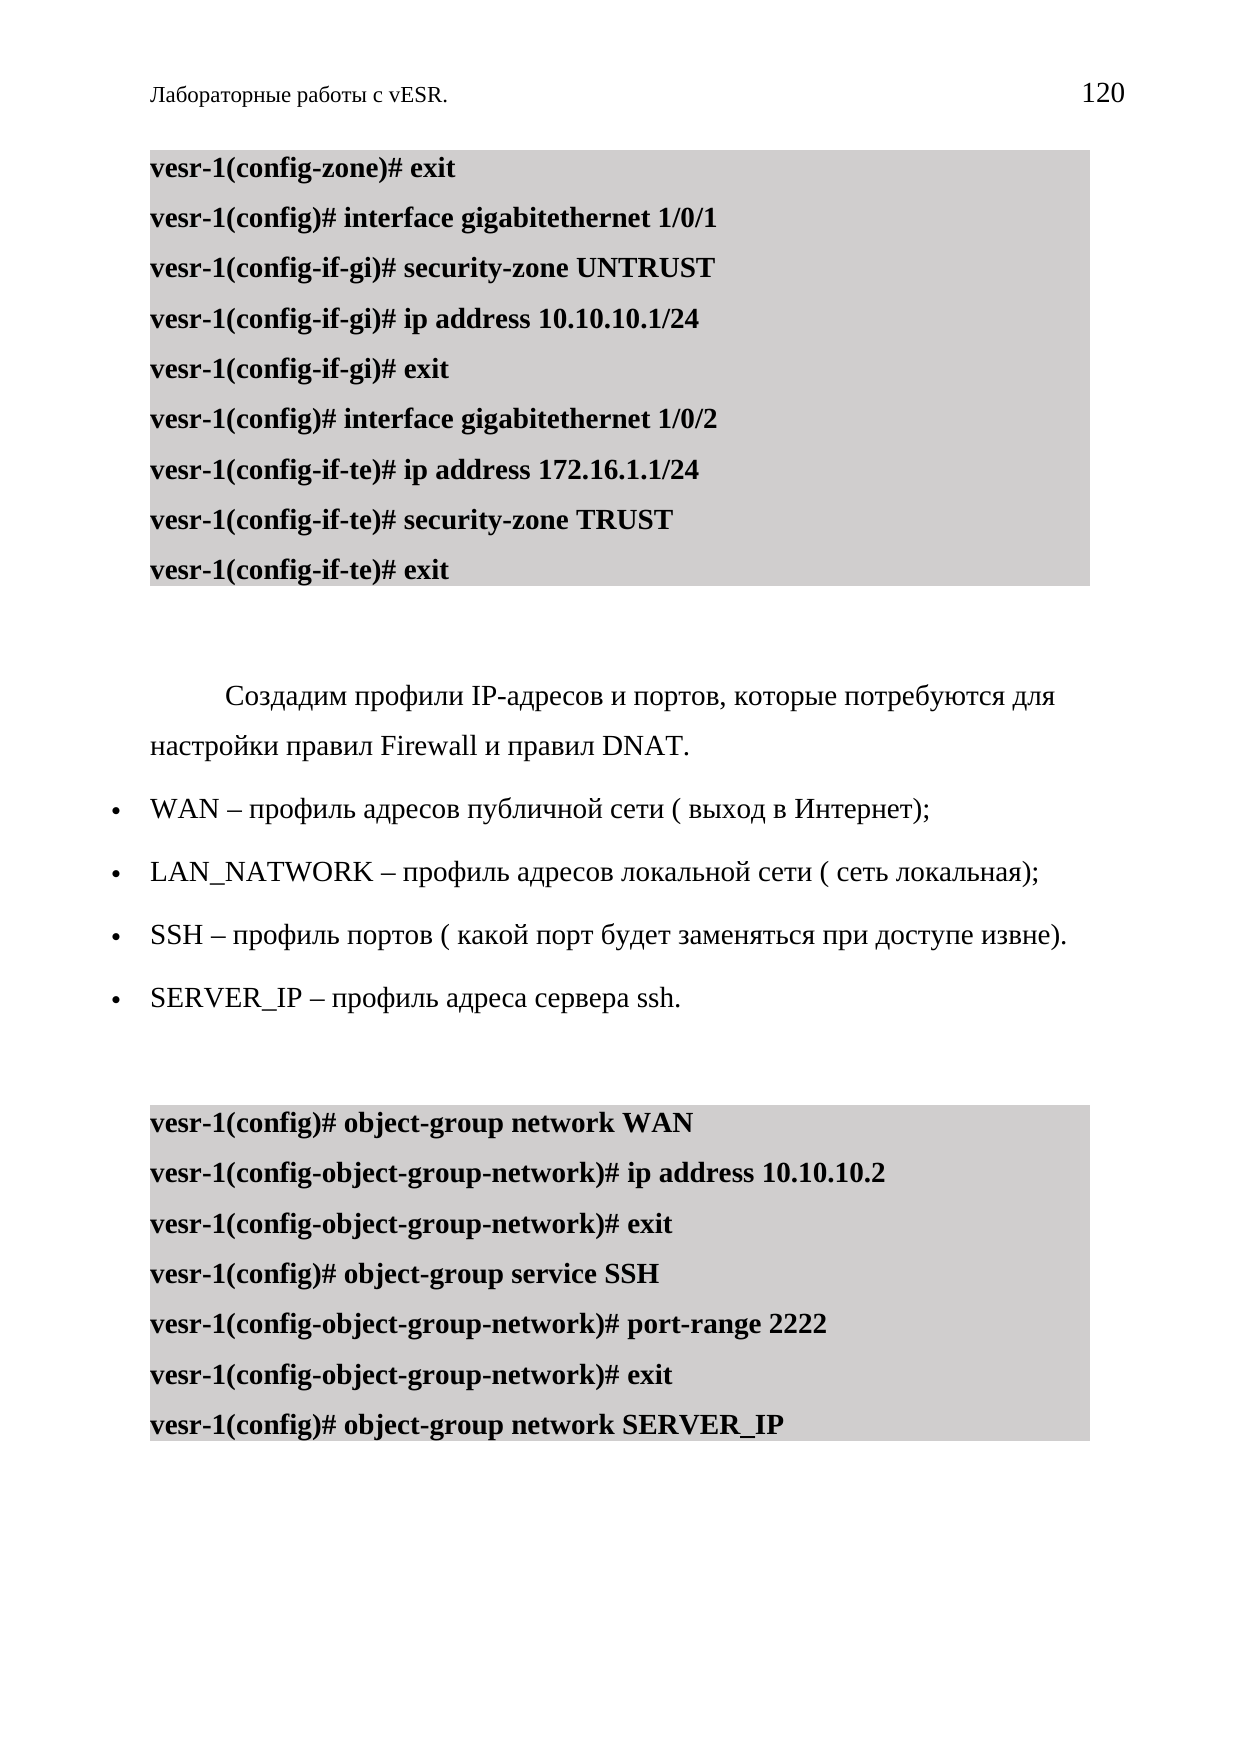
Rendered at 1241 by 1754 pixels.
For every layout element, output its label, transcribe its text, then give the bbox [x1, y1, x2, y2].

text Создадим профили IP-адресов и портов, которые потребуются для настройки правил Firewall и правил DNAT. [150, 678, 1090, 762]
list SSH – профиль портов ( какой порт будет заменяться при доступе извне). [112, 917, 1090, 950]
list SERVER_IP – профиль адреса сервера ssh. [112, 980, 1090, 1013]
text vesr-1(config)# object-group network WAN vesr-1(config-object-group-network)# ip address 10.10.10.2 vesr-1(config-object-group-network)# exit vesr-1(config)# object-group service SSH vesr-1(config-object-group-network)# port-range 2222 vesr-1(config-object-group-network)# exit vesr-1(config)# object-group network SERVER_IP [150, 1105, 1090, 1441]
list LAN_NATWORK – профиль адресов локальной сети ( сеть локальная); [112, 854, 1090, 888]
list WAN – профиль адресов публичной сети ( выход в Интернет); [112, 791, 1090, 825]
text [150, 150, 1090, 586]
